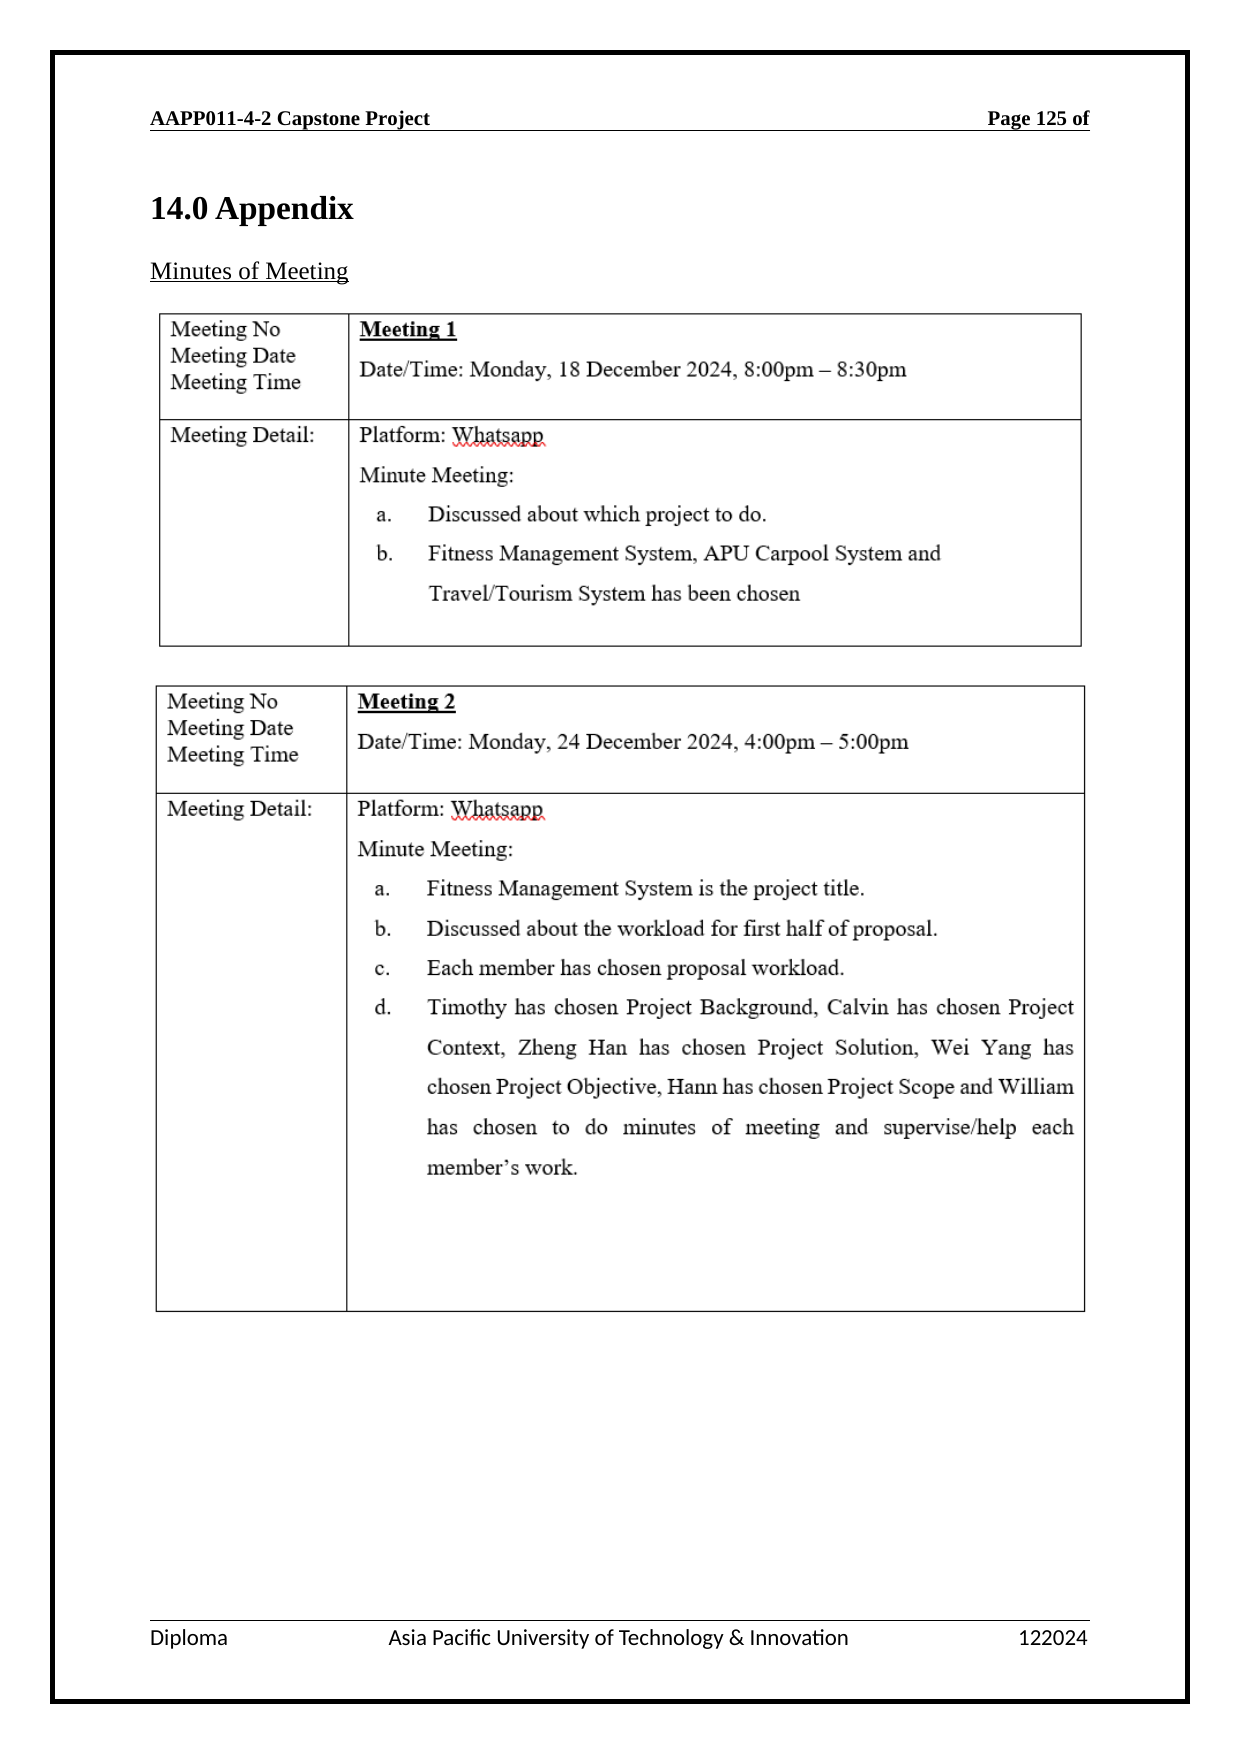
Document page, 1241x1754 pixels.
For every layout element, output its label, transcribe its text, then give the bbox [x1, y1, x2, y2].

picture [150, 674, 1091, 1319]
subtitle 14.0 Appendix [150, 188, 1090, 227]
text Minutes of Meeting [150, 256, 1090, 285]
picture [150, 303, 1091, 656]
